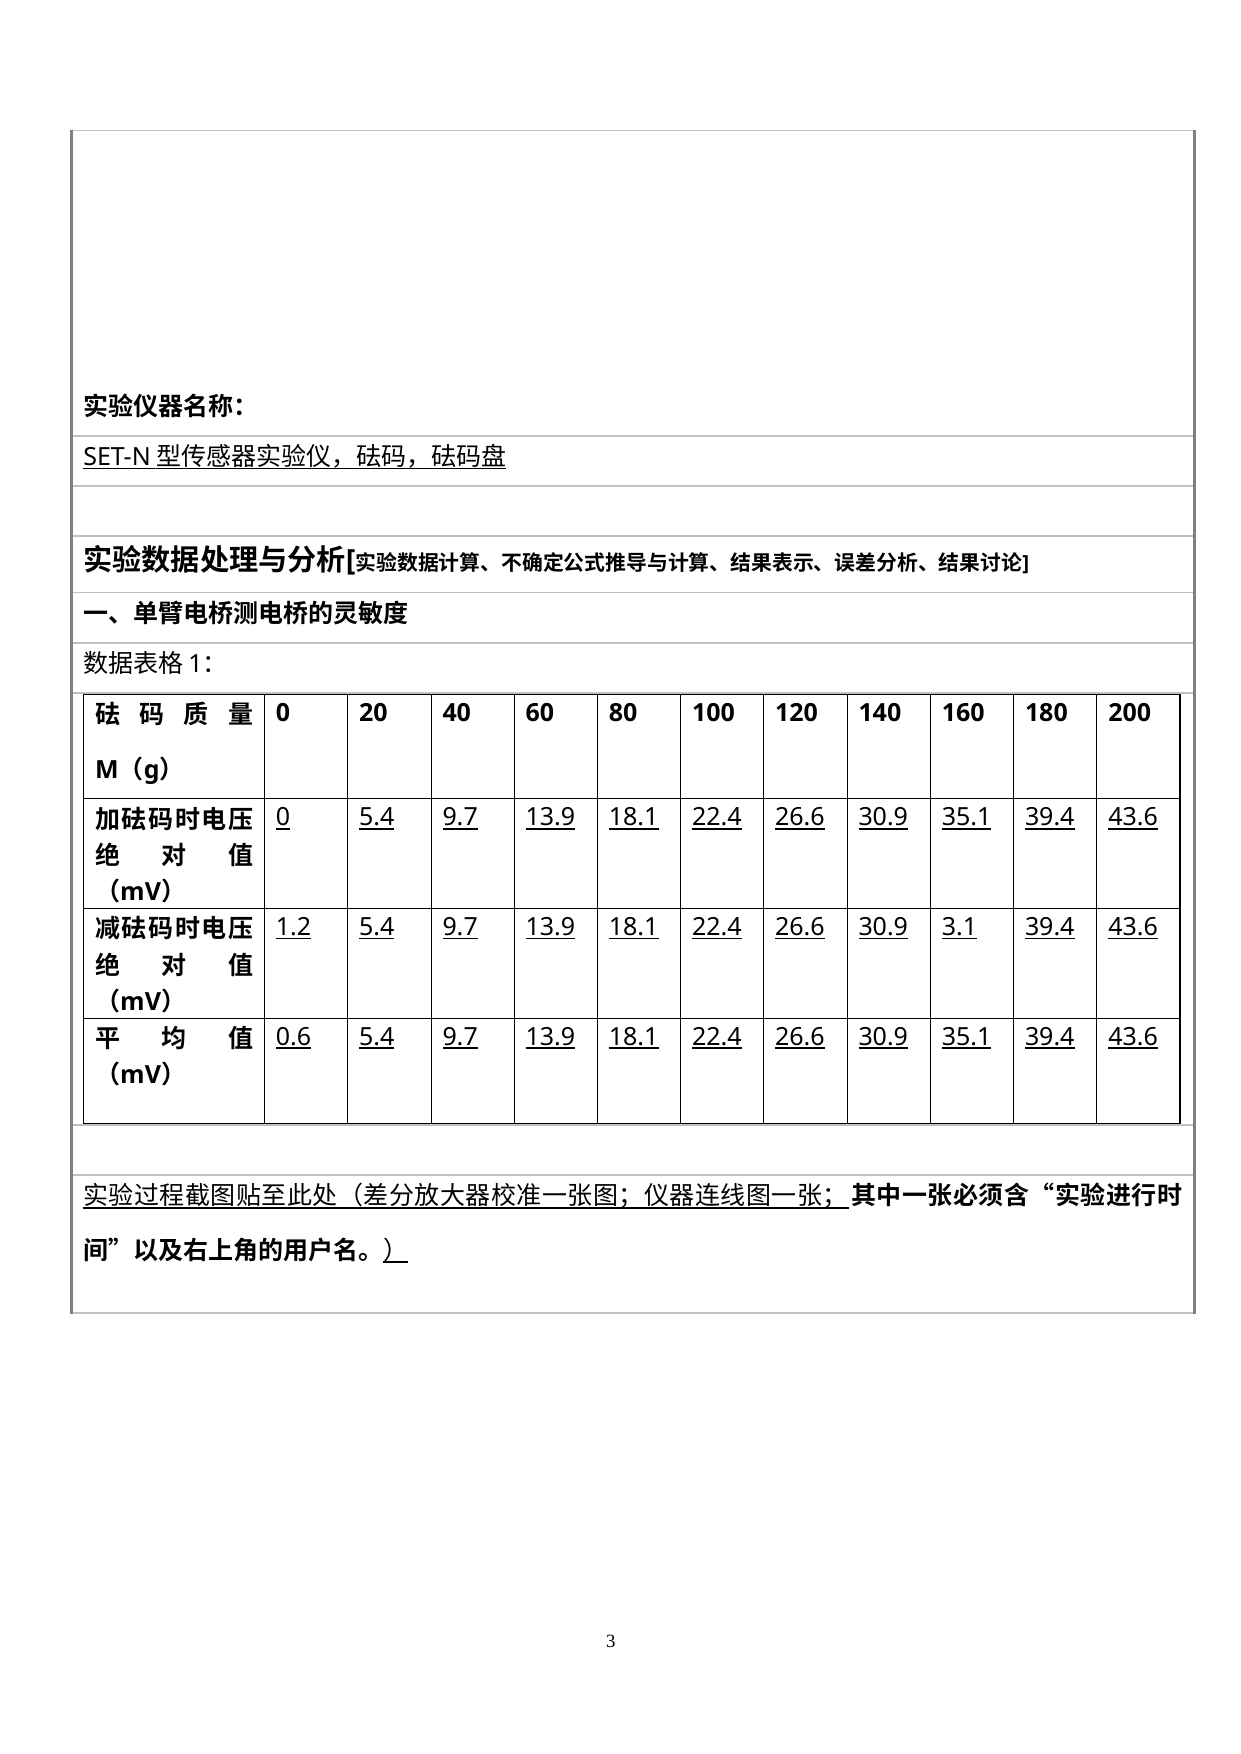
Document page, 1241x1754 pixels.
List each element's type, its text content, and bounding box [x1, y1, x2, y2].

table_cell [598, 695, 680, 798]
table_cell [348, 799, 431, 908]
table_cell [931, 1019, 1013, 1123]
table_cell 数据表格1： [73, 644, 1193, 692]
table_cell [764, 1019, 847, 1123]
table_cell [432, 909, 514, 1018]
table_cell [348, 1019, 431, 1123]
table_cell [681, 799, 763, 908]
table_cell [931, 799, 1013, 908]
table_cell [73, 1176, 1193, 1312]
table_cell [432, 799, 514, 908]
table_cell [931, 695, 1013, 798]
table_cell [515, 909, 597, 1018]
table_cell [515, 1019, 597, 1123]
table_cell [515, 695, 597, 798]
table_cell [1014, 909, 1096, 1018]
table_cell [764, 909, 847, 1018]
table_cell [265, 695, 347, 798]
table_cell [764, 799, 847, 908]
table_cell [348, 695, 431, 798]
table_cell [84, 1019, 264, 1123]
table_cell [848, 1019, 930, 1123]
table_cell [265, 799, 347, 908]
table_cell [84, 695, 264, 798]
table_cell [598, 799, 680, 908]
table_cell [1097, 695, 1179, 798]
table_cell [84, 799, 264, 908]
table_cell 一、单臂电桥测电桥的灵敏度 [73, 593, 1193, 642]
table_cell [931, 909, 1013, 1018]
table_cell 实验仪器名称： [73, 131, 1193, 435]
table_cell [265, 909, 347, 1018]
table_cell [764, 695, 847, 798]
table_cell [681, 909, 763, 1018]
table_cell [598, 909, 680, 1018]
table_cell [348, 909, 431, 1018]
table_cell [265, 1019, 347, 1123]
table_cell SET-N型传感器实验仪，砝码，砝码盘 [73, 437, 1193, 485]
table_cell 实验数据处理与分析[实验数据计算、不确定公式推导与计算、结果表示、误差分析、结果讨论] [73, 537, 1193, 592]
table_cell [515, 799, 597, 908]
table_cell [1014, 695, 1096, 798]
table_cell [681, 695, 763, 798]
table_cell [1181, 694, 1193, 1124]
table_cell [1097, 1019, 1179, 1123]
table_cell [84, 909, 264, 1018]
table_cell [1097, 799, 1179, 908]
table_cell [1014, 799, 1096, 908]
table_cell [73, 694, 83, 1124]
table_cell [432, 1019, 514, 1123]
table_cell [73, 1126, 1193, 1174]
table_cell [1014, 1019, 1096, 1123]
table_cell [598, 1019, 680, 1123]
table_cell [848, 695, 930, 798]
table_cell [681, 1019, 763, 1123]
table_cell [848, 799, 930, 908]
table_cell [73, 487, 1193, 535]
table_cell [848, 909, 930, 1018]
table_cell [432, 695, 514, 798]
table_cell [1097, 909, 1179, 1018]
